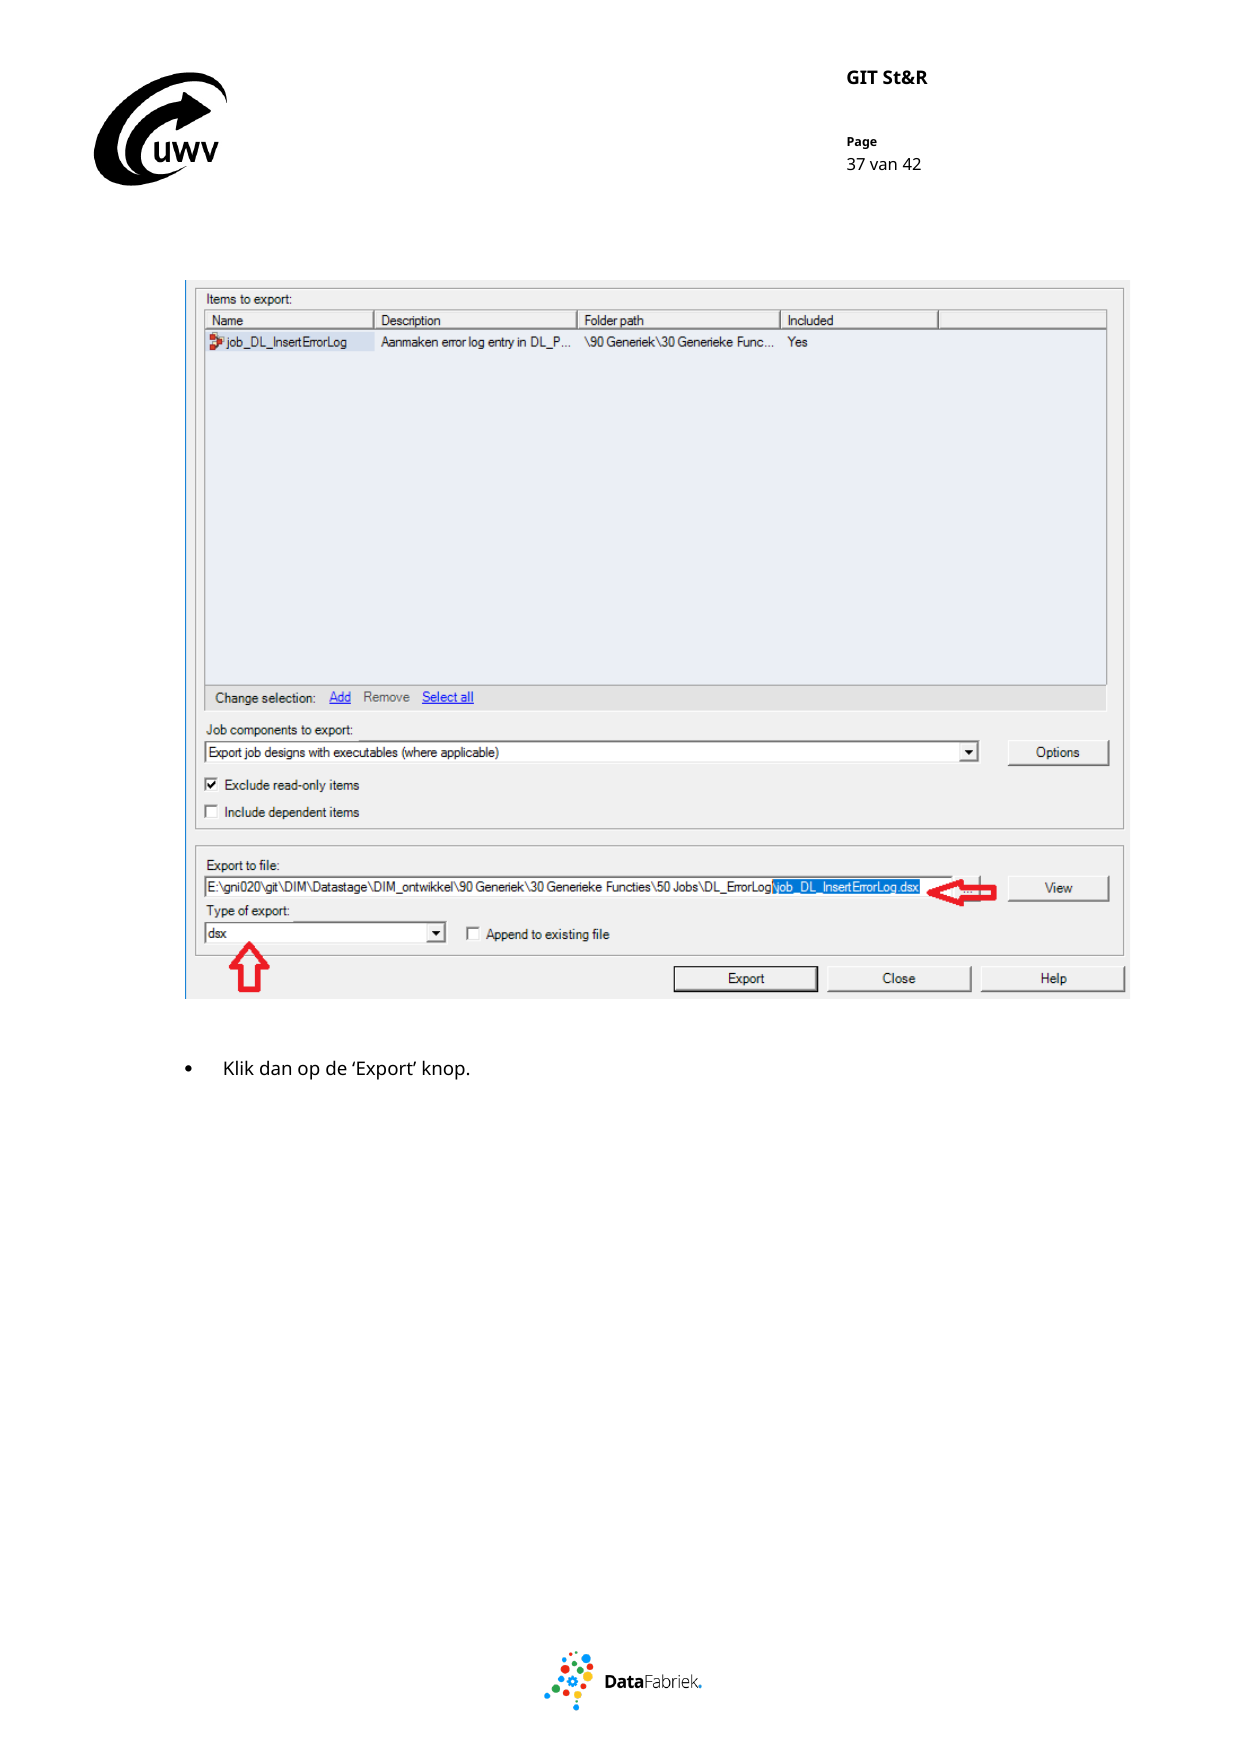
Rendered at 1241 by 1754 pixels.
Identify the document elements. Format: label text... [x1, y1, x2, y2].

picture [534, 1638, 712, 1732]
list Klik dan op de ‘Export’ knop. [185, 1055, 1093, 1081]
picture [79, 52, 589, 222]
